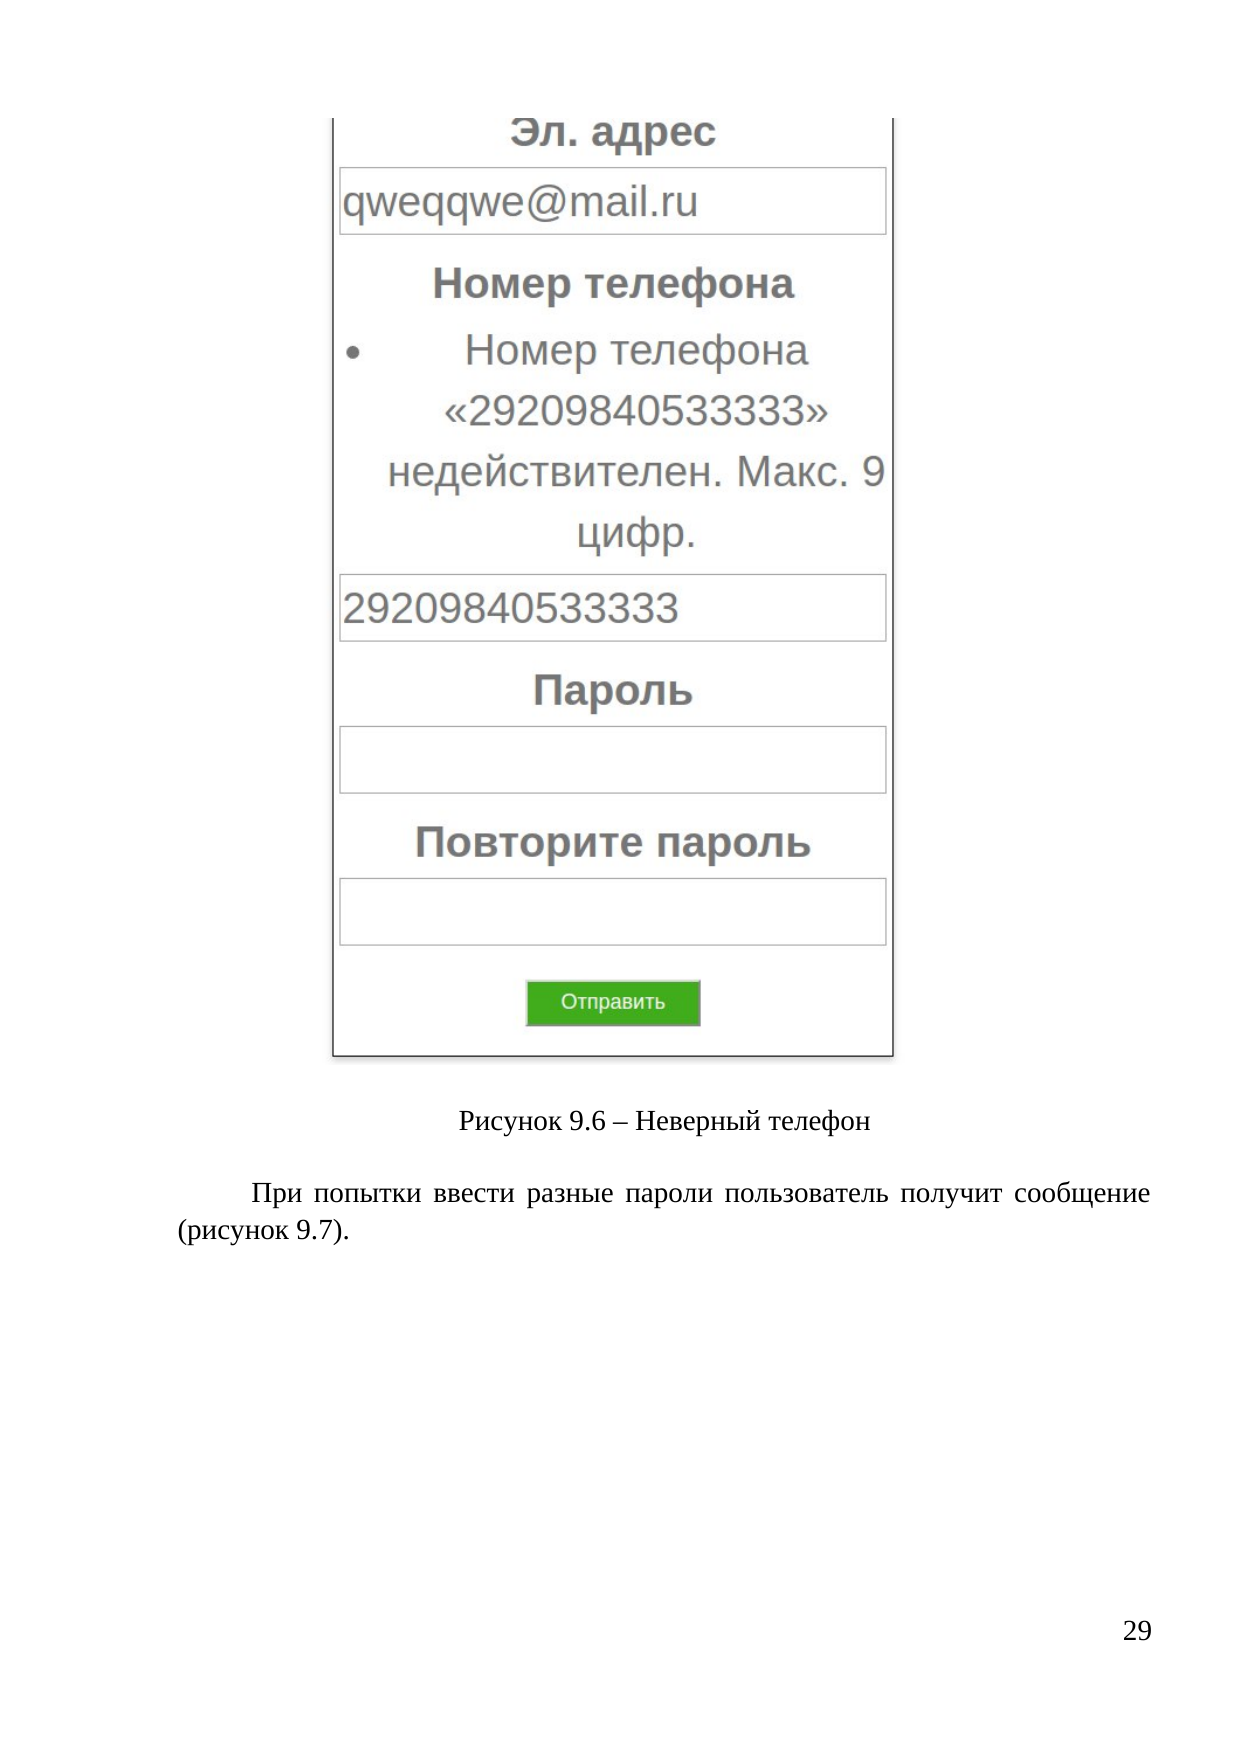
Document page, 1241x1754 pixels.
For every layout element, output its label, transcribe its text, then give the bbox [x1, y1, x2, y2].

picture [177, 118, 1152, 1065]
text При попытки ввести разные пароли пользователь получит сообщение (рисунок 9.7). [177, 1176, 1152, 1245]
text Рисунок 9.6 – Неверный телефон [177, 1103, 1152, 1137]
